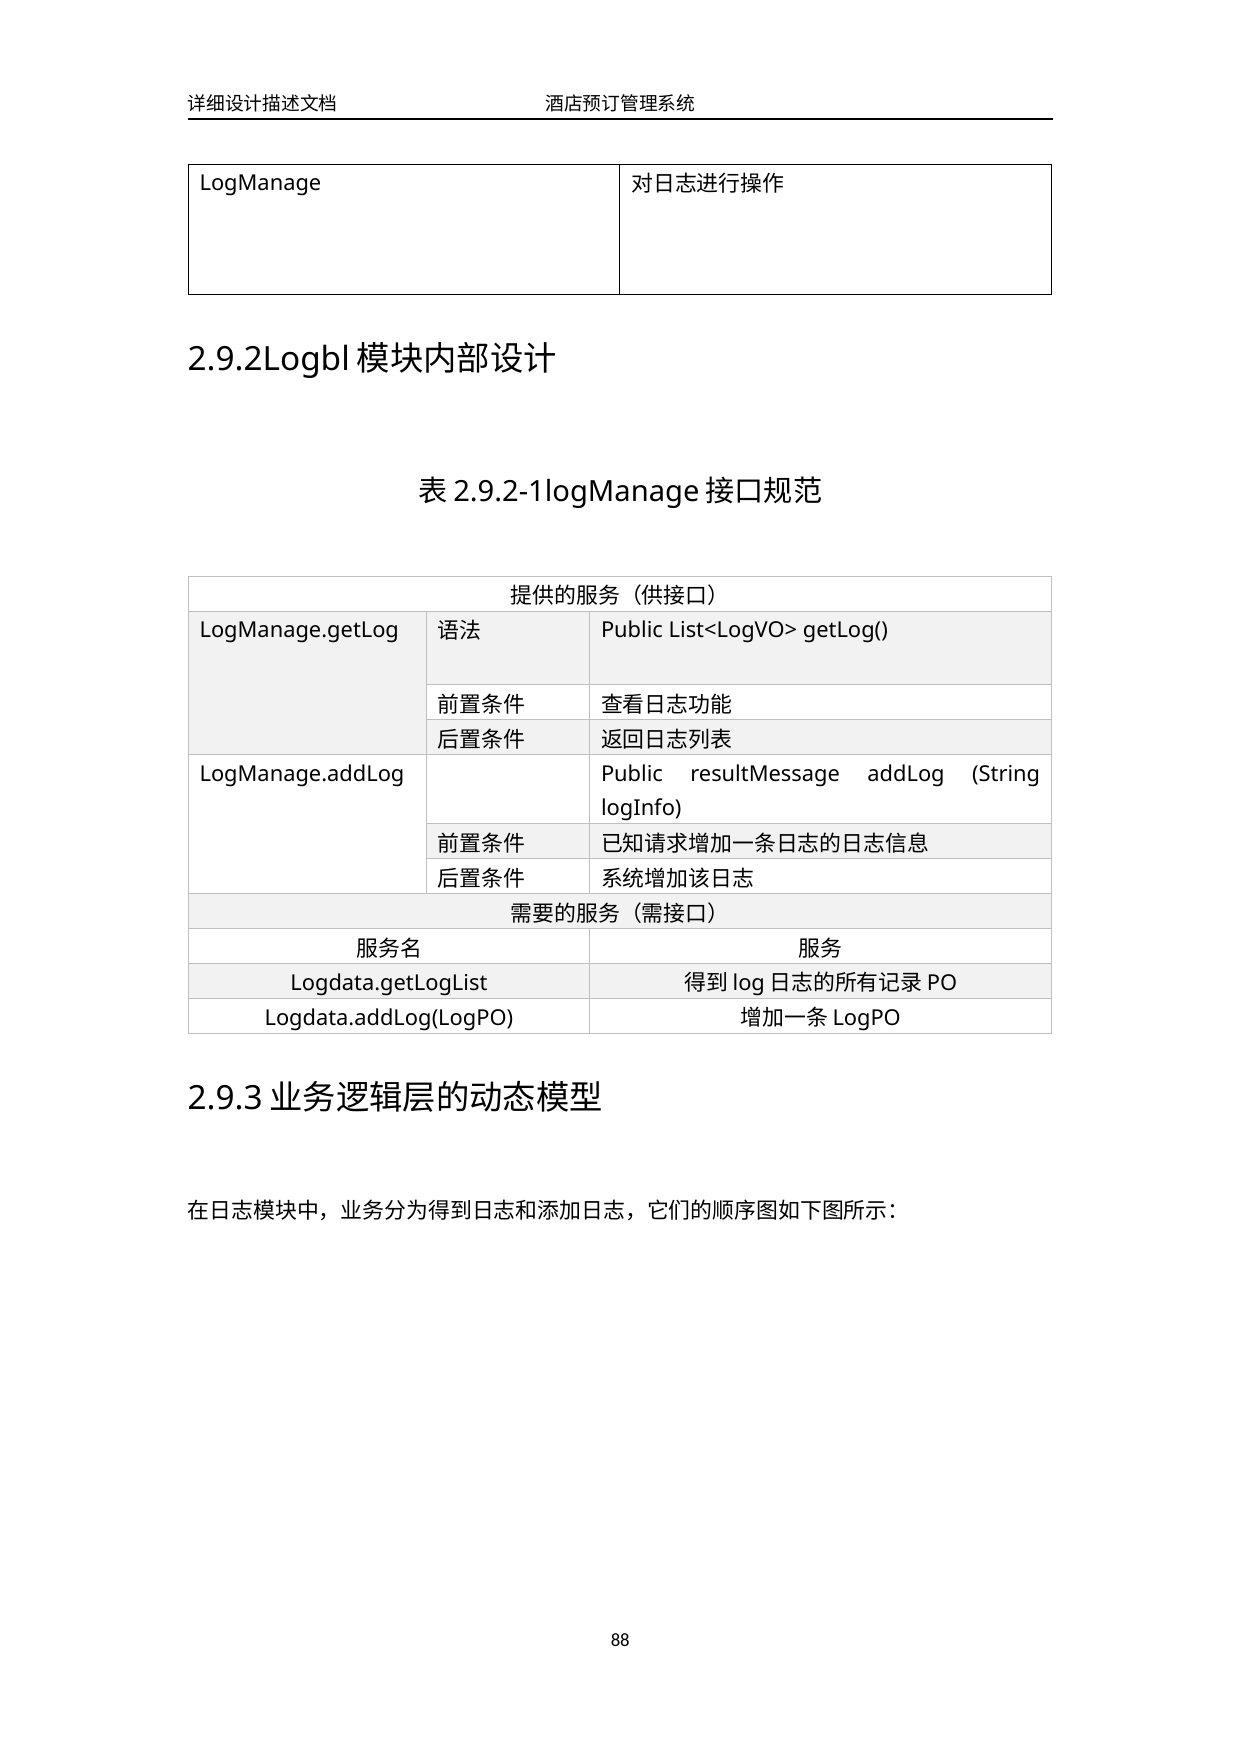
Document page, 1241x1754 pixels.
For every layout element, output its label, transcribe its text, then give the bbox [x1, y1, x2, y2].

table_cell Public resultMessage addLog (String logInfo) [590, 755, 1051, 823]
table_cell 语法 [427, 612, 589, 684]
table_cell 对日志进行操作 [620, 165, 1051, 294]
text 在日志模块中，业务分为得到日志和添加日志，它们的顺序图如下图所示： [187, 1192, 1053, 1226]
table_cell [427, 755, 589, 823]
table_cell Public List<LogVO> getLog() [590, 612, 1051, 684]
table_cell LogManage.addLog [189, 755, 426, 893]
subtitle 2.9.2Logbl模块内部设计 [187, 322, 1053, 390]
table_cell 系统增加该日志 [590, 859, 1051, 893]
table_cell LogManage.getLog [189, 612, 426, 754]
subtitle 表2.9.2-1logManage接口规范 [187, 454, 1053, 522]
table_cell 服务名 [189, 929, 589, 963]
table_cell 查看日志功能 [590, 685, 1051, 719]
table_cell 已知请求增加一条日志的日志信息 [590, 824, 1051, 858]
table_cell 得到log日志的所有记录PO [590, 964, 1051, 998]
table_cell 前置条件 [427, 685, 589, 719]
table_cell 后置条件 [427, 720, 589, 754]
table_cell LogManage [189, 165, 619, 294]
table_cell Logdata.addLog(LogPO) [189, 999, 589, 1033]
table_header 提供的服务（供接口） [189, 577, 1051, 611]
table_cell 增加一条LogPO [590, 999, 1051, 1033]
table_cell 服务 [590, 929, 1051, 963]
subtitle 2.9.3业务逻辑层的动态模型 [187, 1061, 1053, 1129]
table_cell Logdata.getLogList [189, 964, 589, 998]
table_cell 前置条件 [427, 824, 589, 858]
table_cell 返回日志列表 [590, 720, 1051, 754]
table_cell 后置条件 [427, 859, 589, 893]
table_cell 需要的服务（需接口） [189, 894, 1051, 928]
